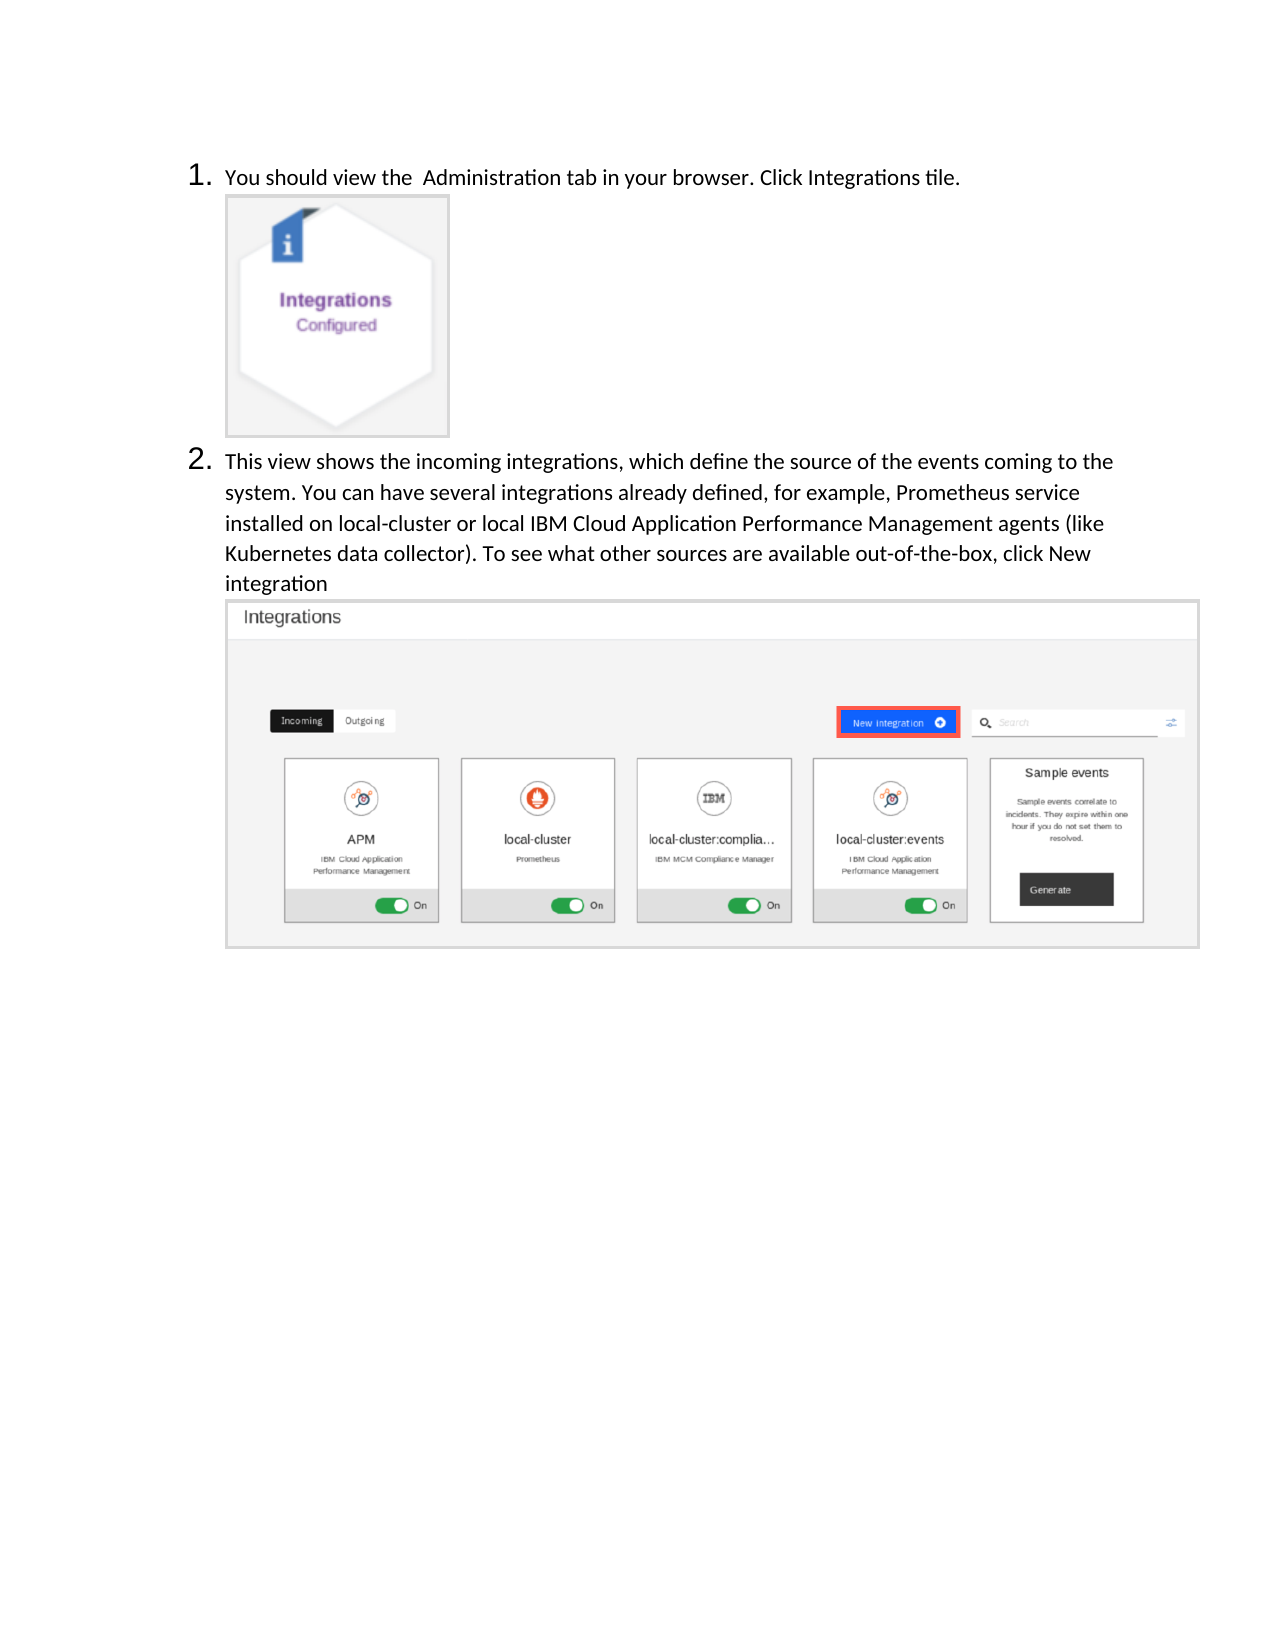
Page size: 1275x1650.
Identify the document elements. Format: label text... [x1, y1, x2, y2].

picture [228, 198, 447, 435]
picture [228, 603, 1197, 946]
list You should view the Administration tab in your browser. Click Integrations tile. [187, 150, 1125, 430]
